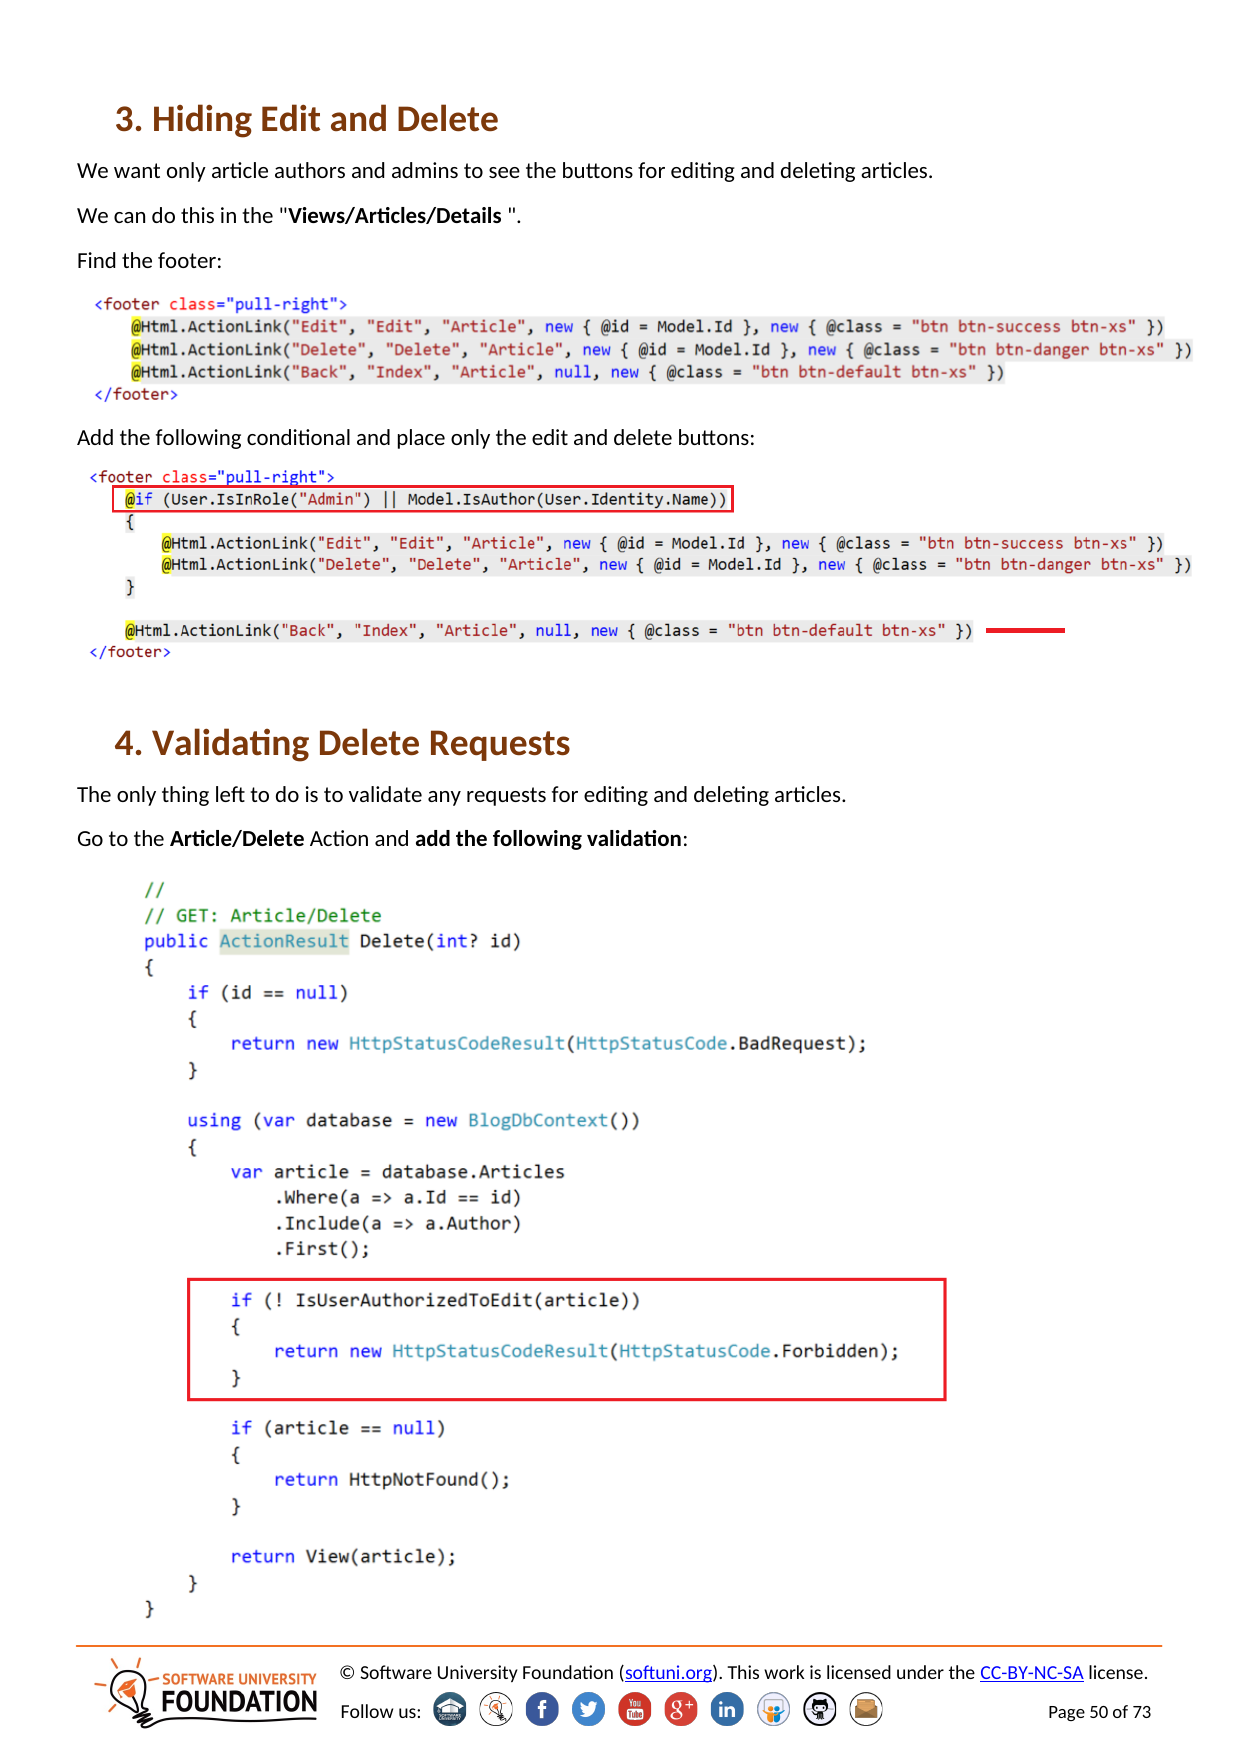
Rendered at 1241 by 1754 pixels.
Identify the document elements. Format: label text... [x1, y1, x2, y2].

picture [849, 1692, 883, 1726]
text Find the footer: [77, 246, 1163, 274]
text The only thing left to do is to validate any requests for editing and deleting articles. [77, 780, 1163, 808]
text Go to the Article/Delete Action and add the following validation: [77, 824, 1163, 852]
picture [479, 1692, 513, 1726]
picture [76, 869, 977, 1625]
picture [572, 1692, 605, 1726]
picture [525, 1692, 559, 1726]
picture [710, 1692, 744, 1726]
picture [76, 290, 1202, 407]
picture [757, 1692, 790, 1726]
text Add the following conditional and place only the edit and delete buttons: [77, 423, 1163, 451]
picture [76, 468, 1201, 694]
picture [664, 1692, 698, 1726]
subtitle Hiding Edit and Delete [114, 95, 1163, 141]
picture [618, 1692, 652, 1726]
picture [93, 1656, 317, 1729]
subtitle Validating Delete Requests [114, 719, 1163, 764]
text We can do this in the "Views/Articles/Details ". [77, 201, 1163, 229]
picture [803, 1692, 837, 1726]
text We want only article authors and admins to see the buttons for editing and deleting articles. [77, 156, 1163, 184]
picture [433, 1692, 467, 1726]
